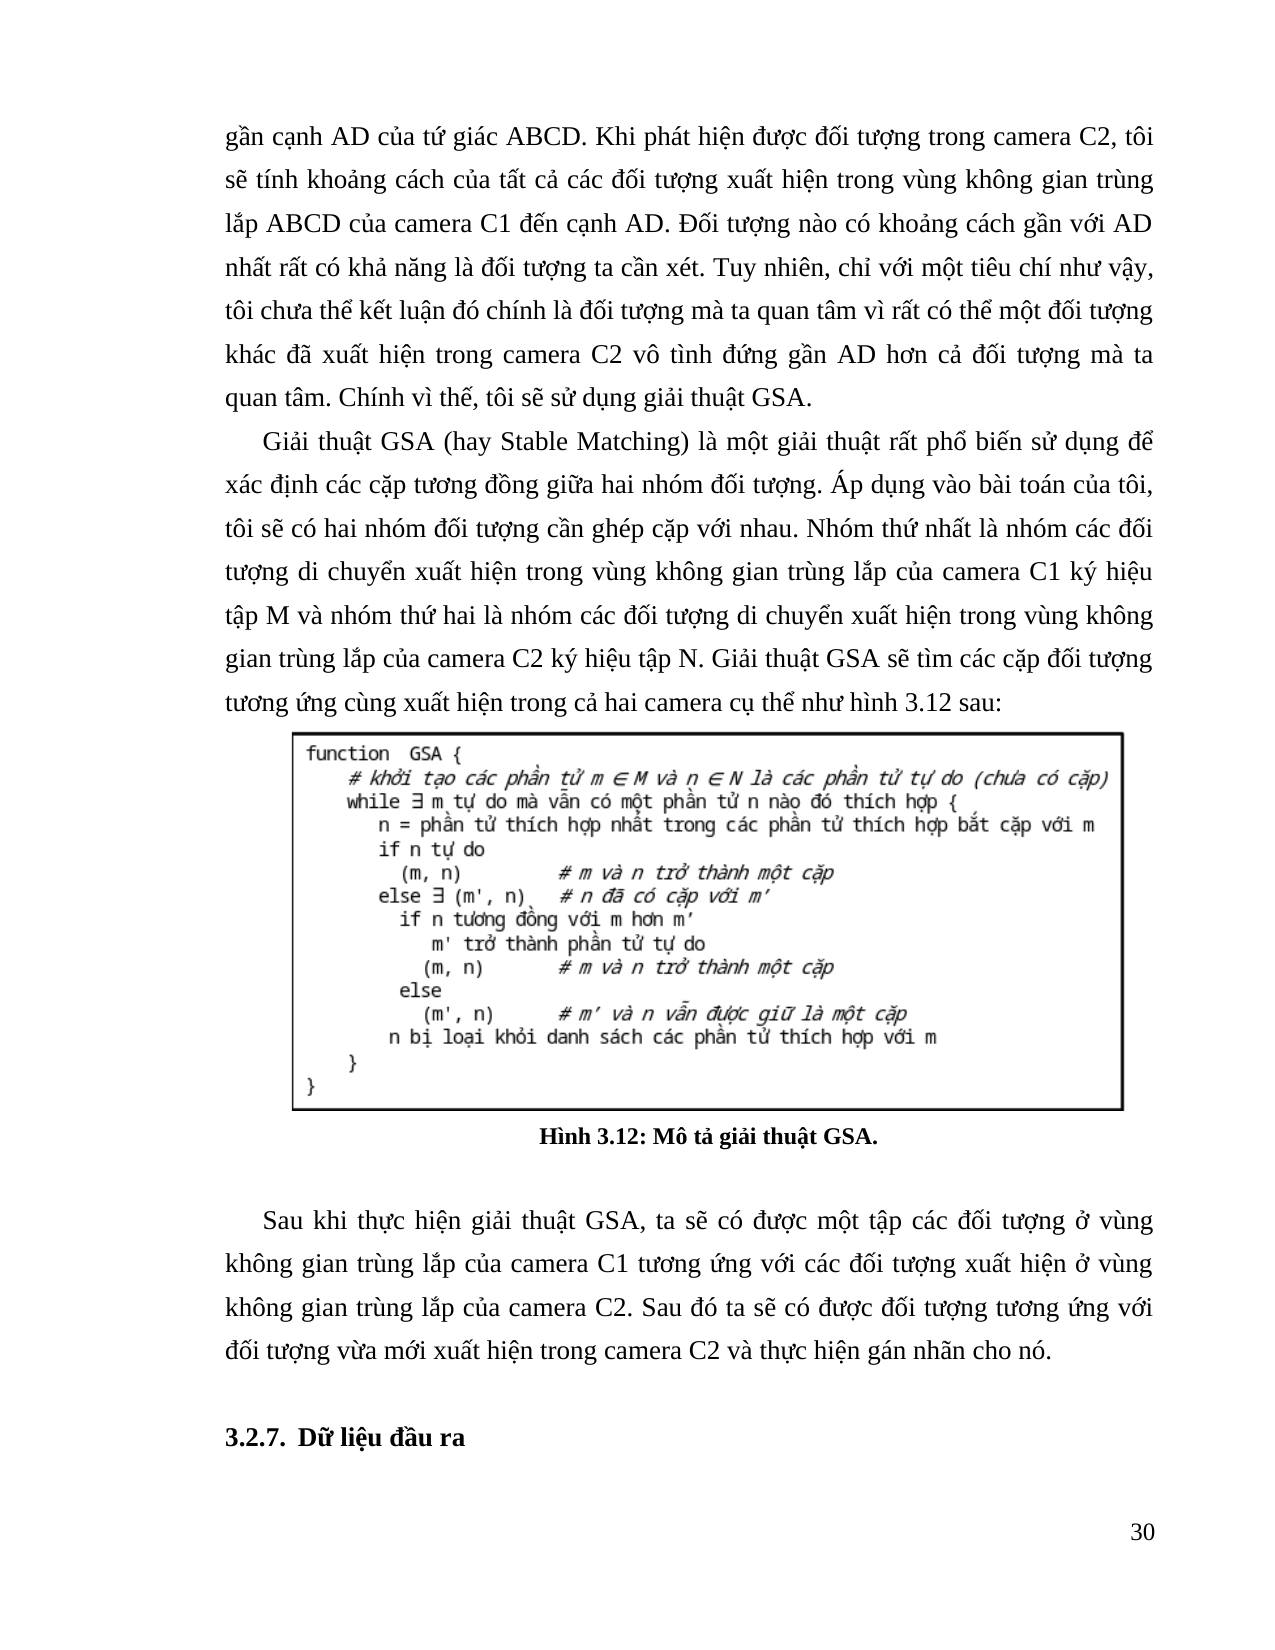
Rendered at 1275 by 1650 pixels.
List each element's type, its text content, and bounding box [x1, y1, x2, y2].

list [225, 120, 1155, 412]
list Sau khi thực hiện giải thuật GSA, ta sẽ có được một tập các đối tượng ở vùng không gian trùng lắp của camera C1 tương ứng với các đối tượng xuất hiện ở vùng không gian trùng lắp của camera C2. Sau đó ta sẽ có được đối tượng tương ứng với đối tượng vừa mới xuất hiện trong camera C2 và thực hiện gán nhãn cho nó. [225, 1204, 1155, 1366]
list Giải thuật GSA (hay Stable Matching) là một giải thuật rất phổ biến sử dụng để xác định các cặp tương đồng giữa hai nhóm đối tượng. Áp dụng vào bài toán của tôi, tôi sẽ có hai nhóm đối tượng cần ghép cặp với nhau. Nhóm thứ nhất là nhóm các đối tượng di chuyển xuất hiện trong vùng không gian trùng lắp của camera C1 ký hiệu tập M và nhóm thứ hai là nhóm các đối tượng di chuyển xuất hiện trong vùng không gian trùng lắp của camera C2 ký hiệu tập N. Giải thuật GSA sẽ tìm các cặp đối tượng tương ứng cùng xuất hiện trong cả hai camera cụ thể như hình 3.12 sau: [225, 425, 1155, 717]
list Dữ liệu đầu ra [225, 1422, 1155, 1453]
list Hình 3.12: Mô tả giải thuật GSA. [225, 1122, 1155, 1149]
